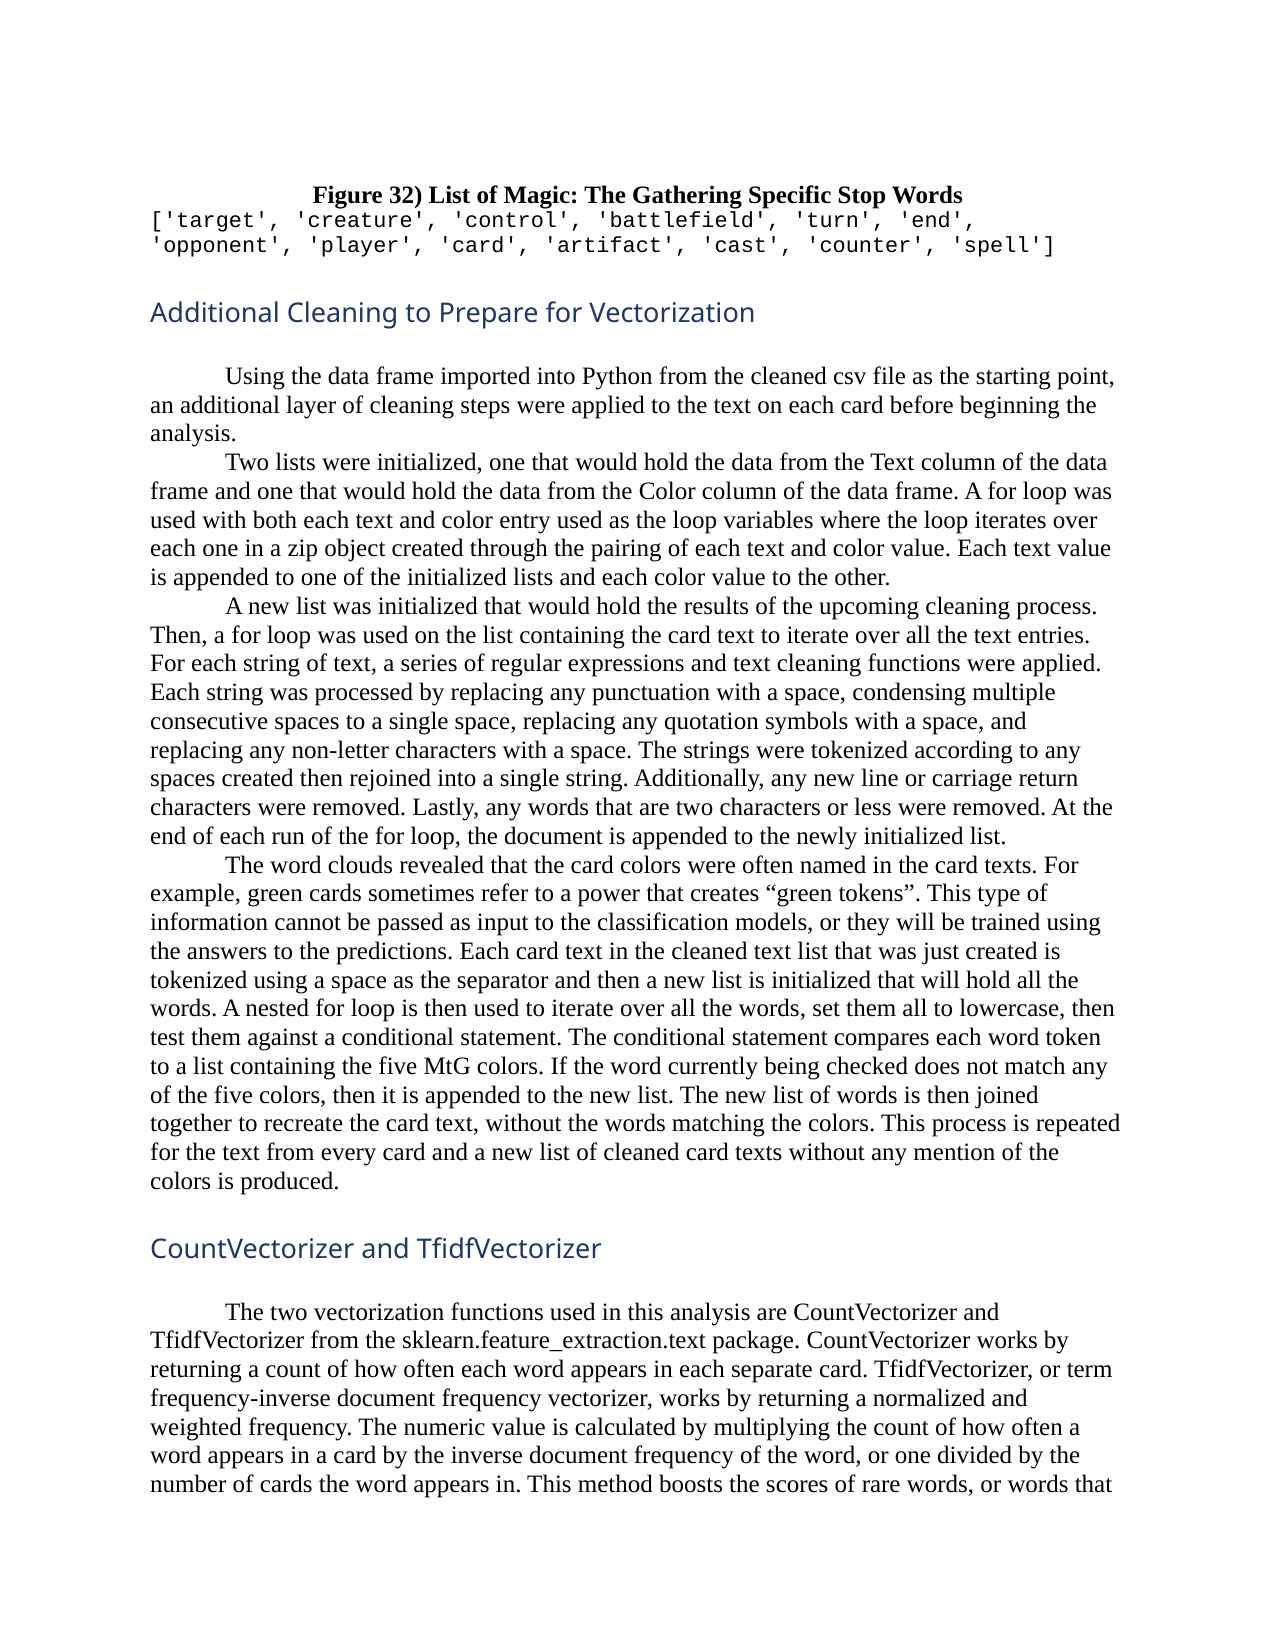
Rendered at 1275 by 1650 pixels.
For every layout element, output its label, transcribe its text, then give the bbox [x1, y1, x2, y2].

text Using the data frame imported into Python from the cleaned csv file as the starting point, an additional layer of cleaning steps were applied to the text on each card before beginning the analysis. [150, 361, 1125, 447]
text The word clouds revealed that the card colors were often named in the card texts. For example, green cards sometimes refer to a power that creates “green tokens”. This type of information cannot be passed as input to the classification models, or they will be trained using the answers to the predictions. Each card text in the cleaned text list that was just created is tokenized using a space as the separator and then a new list is initialized that will hold all the words. A nested for loop is then used to iterate over all the words, set them all to lowercase, then test them against a conditional statement. The conditional statement compares each word token to a list containing the five MtG colors. If the word currently being checked does not match any of the five colors, then it is appended to the new list. The new list of words is then joined together to recreate the card text, without the words matching the colors. This process is repeated for the text from every card and a new list of cleaned card texts without any mention of the colors is produced. [150, 850, 1125, 1195]
text Figure 32) List of Magic: The Gathering Specific Stop Words [150, 181, 1125, 209]
text Two lists were initialized, one that would hold the data from the Text column of the data frame and one that would hold the data from the Color column of the data frame. A for loop was used with both each text and color entry used as the loop variables where the loop iterates over each one in a zip object created through the pairing of each text and color value. Each text value is appended to one of the initialized lists and each color value to the other. [150, 447, 1125, 591]
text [150, 1297, 1125, 1498]
subtitle CountVectorizer and TfidfVectorizer [150, 1229, 1125, 1266]
subtitle Additional Cleaning to Prepare for Vectorization [150, 293, 1125, 330]
text A new list was initialized that would hold the results of the upcoming cleaning process. Then, a for loop was used on the list containing the card text to iterate over all the text entries. For each string of text, a series of regular expressions and text cleaning functions were applied. Each string was processed by replacing any punctuation with a space, condensing multiple consecutive spaces to a single space, replacing any quotation symbols with a space, and replacing any non-letter characters with a space. The strings were tokenized according to any spaces created then rejoined into a single string. Additionally, any new line or carriage return characters were removed. Lastly, any words that are two characters or less were removed. At the end of each run of the for loop, the document is appended to the newly initialized list. [150, 591, 1125, 850]
text ['target', 'creature', 'control', 'battlefield', 'turn', 'end', 'opponent', 'player', 'card', 'artifact', 'cast', 'counter', 'spell'] [150, 209, 1125, 259]
